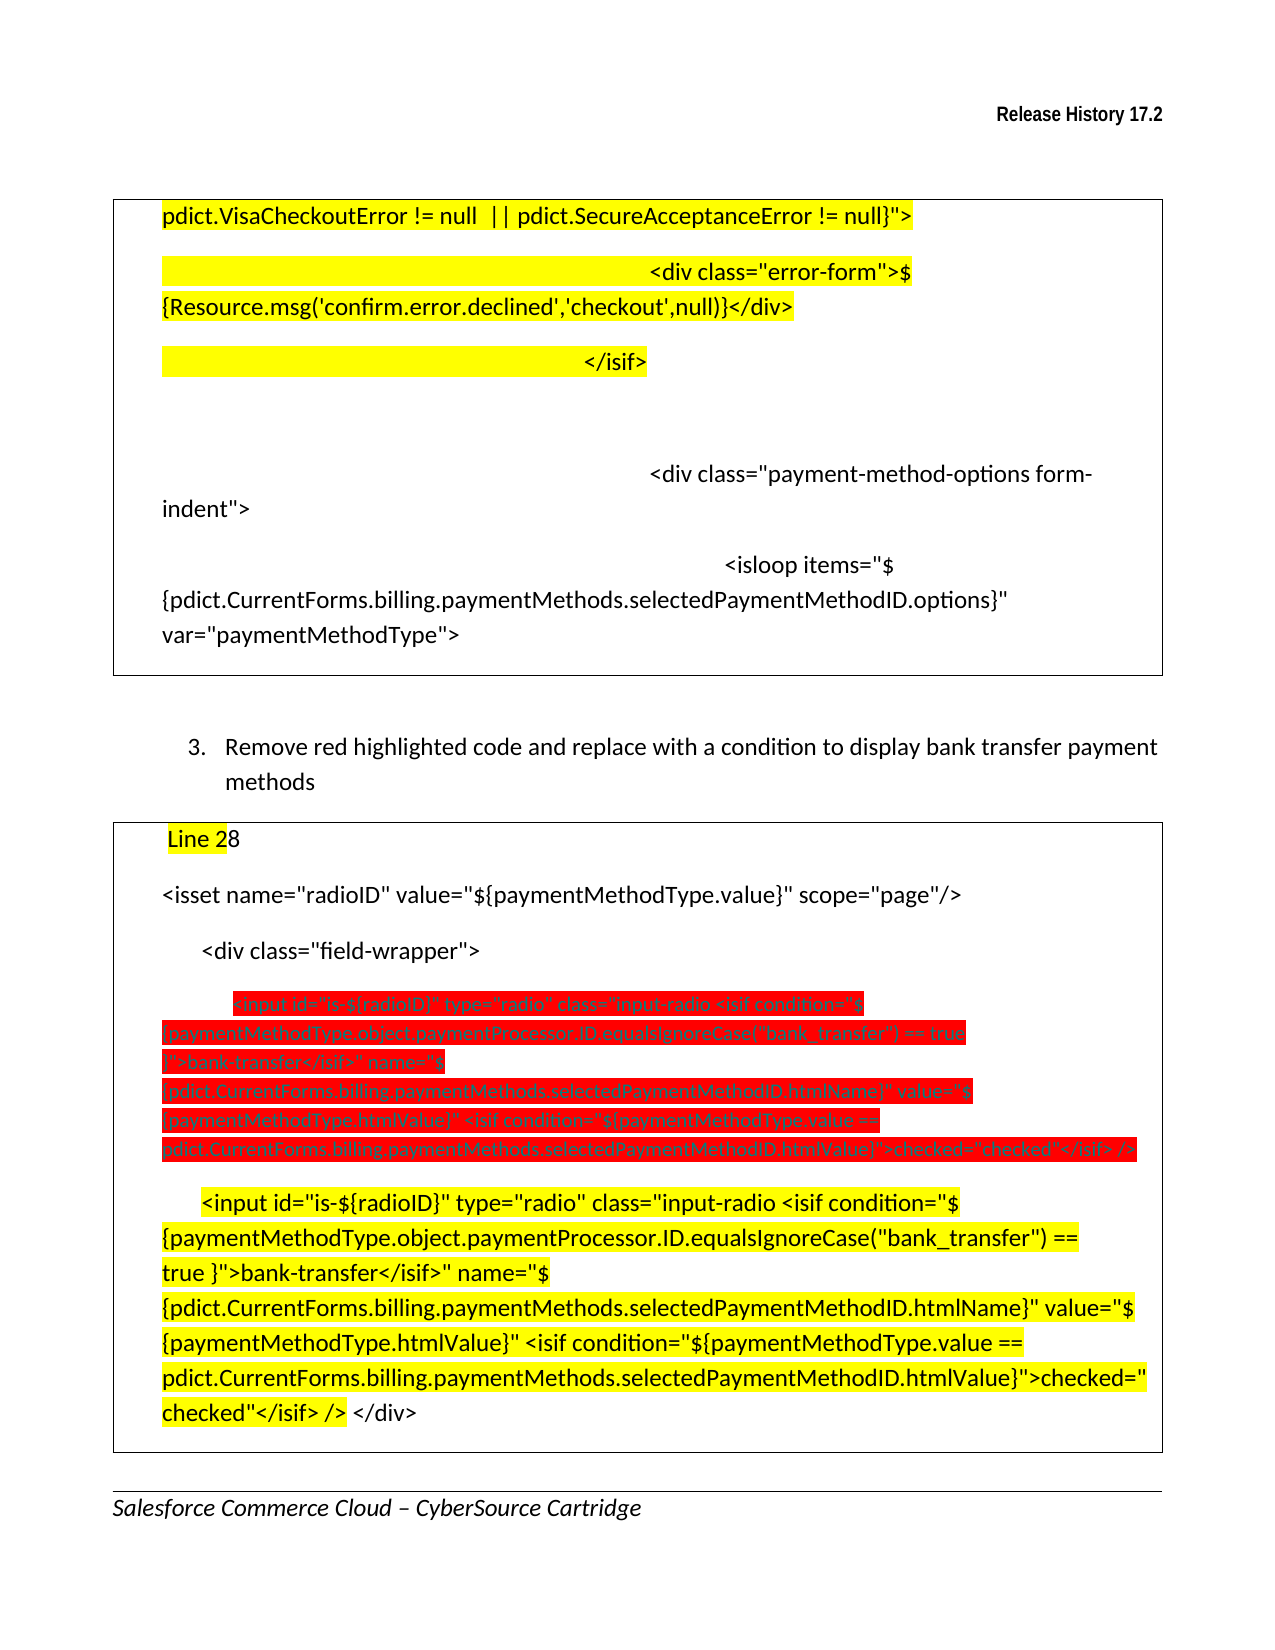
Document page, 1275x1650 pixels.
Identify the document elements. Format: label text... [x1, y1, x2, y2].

table_header Line 28 <isset name="radioID" value="${paymentMethodType.value}" scope="page"/> <div class="field-wrapper"> <input id="is-${radioID}" type="radio" class="input-radio <isif condition="${paymentMethodType.object.paymentProcessor.ID.equalsIgnoreCase("bank_transfer") == true }">bank-transfer</isif>" name="${pdict.CurrentForms.billing.paymentMethods.selectedPaymentMethodID.htmlName}" value="${paymentMethodType.htmlValue}" <isif condition="${paymentMethodType.value == pdict.CurrentForms.billing.paymentMethods.selectedPaymentMethodID.htmlValue}">checked="checked"</isif> /> <input id="is-${radioID}" type="radio" class="input-radio <isif condition="${paymentMethodType.object.paymentProcessor.ID.equalsIgnoreCase("bank_transfer") == true }">bank-transfer</isif>" name="${pdict.CurrentForms.billing.paymentMethods.selectedPaymentMethodID.htmlName}" value="${paymentMethodType.htmlValue}" <isif condition="${paymentMethodType.value == pdict.CurrentForms.billing.paymentMethods.selectedPaymentMethodID.htmlValue}">checked="checked"</isif> /> </div> [114, 823, 1162, 1452]
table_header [114, 200, 1162, 674]
list Remove red highlighted code and replace with a condition to display bank transfer payment methods [187, 731, 1162, 797]
